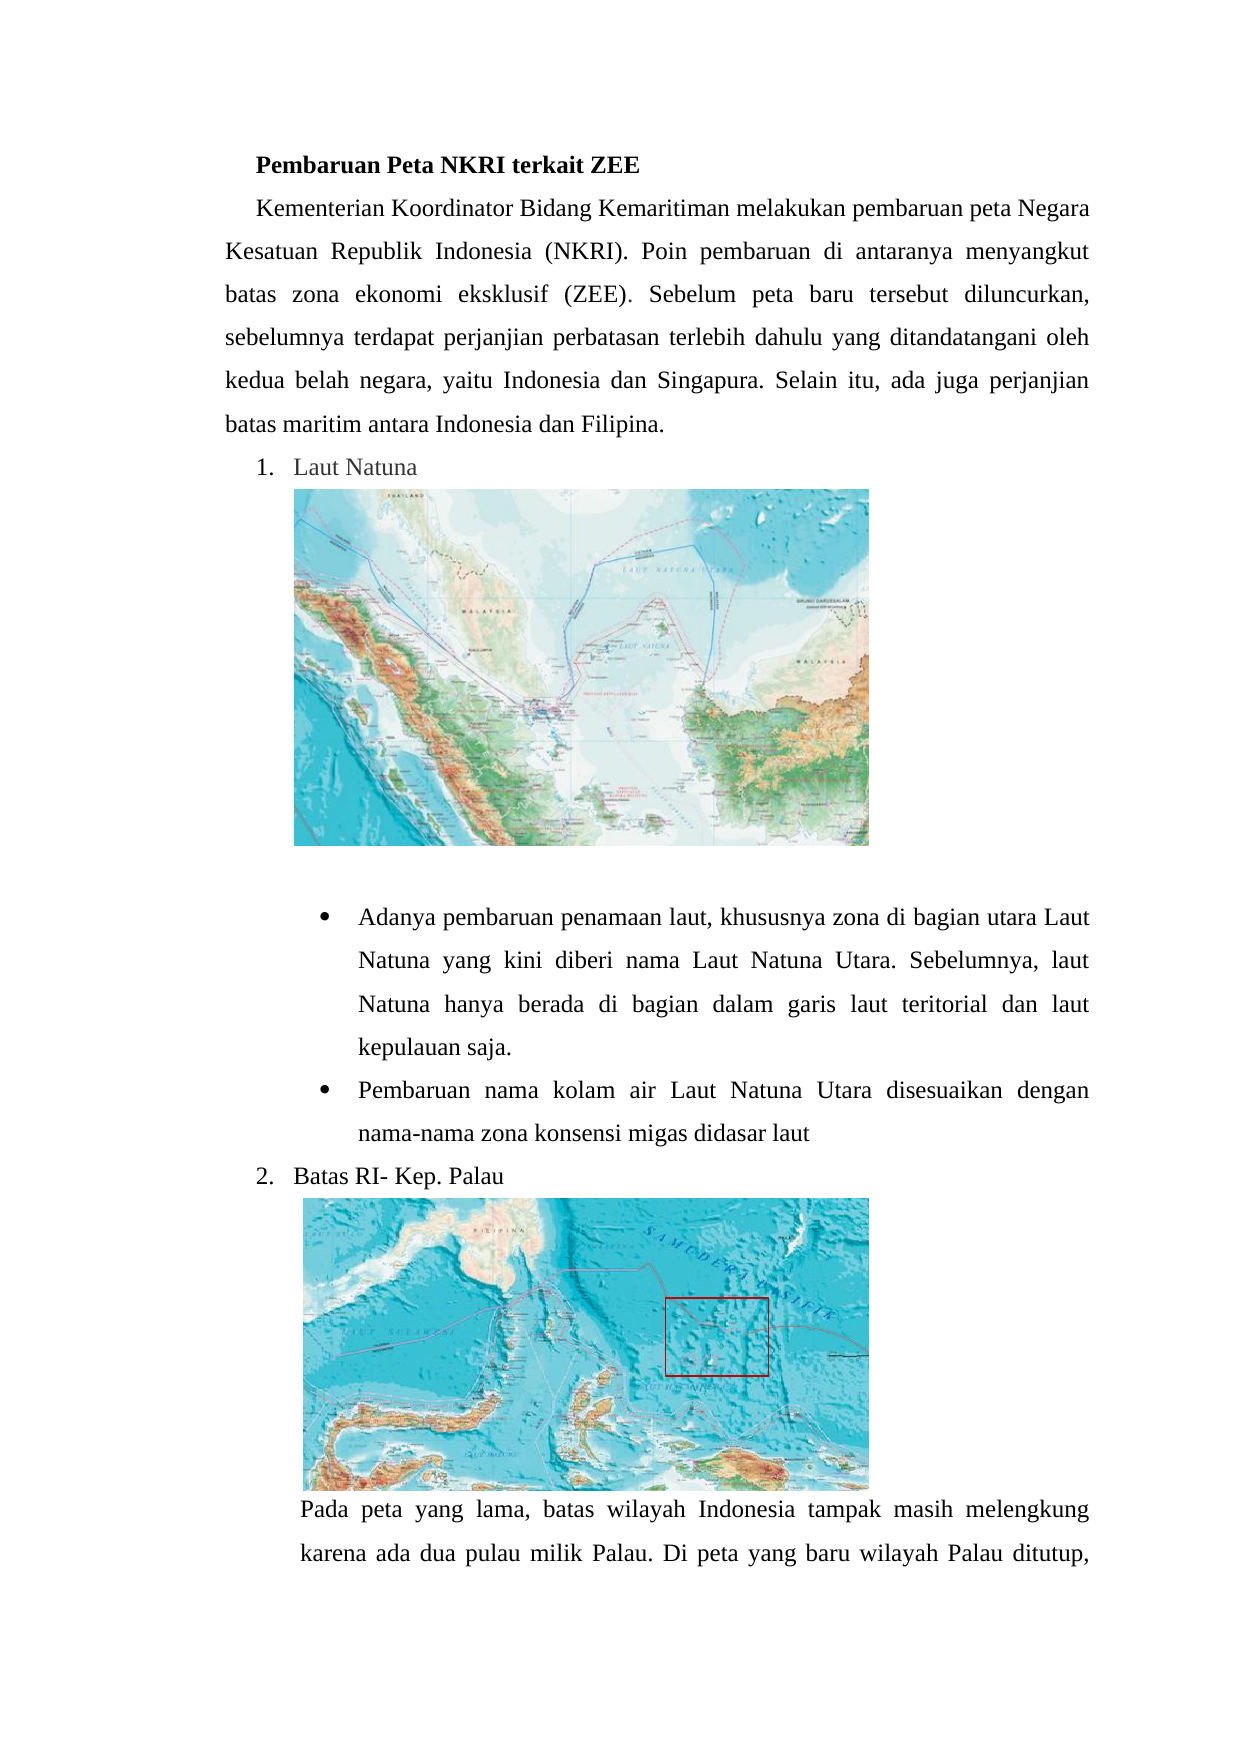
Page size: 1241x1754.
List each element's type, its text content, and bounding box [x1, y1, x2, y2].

list Laut Natuna [256, 452, 1090, 481]
picture [293, 489, 869, 846]
list Pembaruan nama kolam air Laut Natuna Utara disesuaikan dengan nama-nama zona konsensi migas didasar laut [320, 1075, 1090, 1147]
list Pembaruan Peta NKRI terkait ZEE [225, 150, 1090, 179]
list Batas RI- Kep. Palau [256, 1161, 1090, 1190]
list Kementerian Koordinator Bidang Kemaritiman melakukan pembaruan peta Negara Kesatuan Republik Indonesia (NKRI). Poin pembaruan di antaranya menyangkut batas zona ekonomi eksklusif (ZEE). Sebelum peta baru tersebut diluncurkan, sebelumnya terdapat perjanjian perbatasan terlebih dahulu yang ditandatangani oleh kedua belah negara, yaitu Indonesia dan Singapura. Selain itu, ada juga perjanjian batas maritim antara Indonesia dan Filipina. [225, 193, 1090, 236]
list Kementerian Koordinator Bidang Kemaritiman melakukan pembaruan peta Negara Kesatuan Republik Indonesia (NKRI). Poin pembaruan di antaranya menyangkut batas zona ekonomi eksklusif (ZEE). Sebelum peta baru tersebut diluncurkan, sebelumnya terdapat perjanjian perbatasan terlebih dahulu yang ditandatangani oleh kedua belah negara, yaitu Indonesia dan Singapura. Selain itu, ada juga perjanjian batas maritim antara Indonesia dan Filipina. [225, 265, 1090, 437]
picture [303, 1198, 869, 1491]
list Adanya pembaruan penamaan laut, khususnya zona di bagian utara Laut Natuna yang kini diberi nama Laut Natuna Utara. Sebelumnya, laut Natuna hanya berada di bagian dalam garis laut teritorial dan laut kepulauan saja. [320, 902, 1090, 1061]
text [300, 1494, 1090, 1566]
